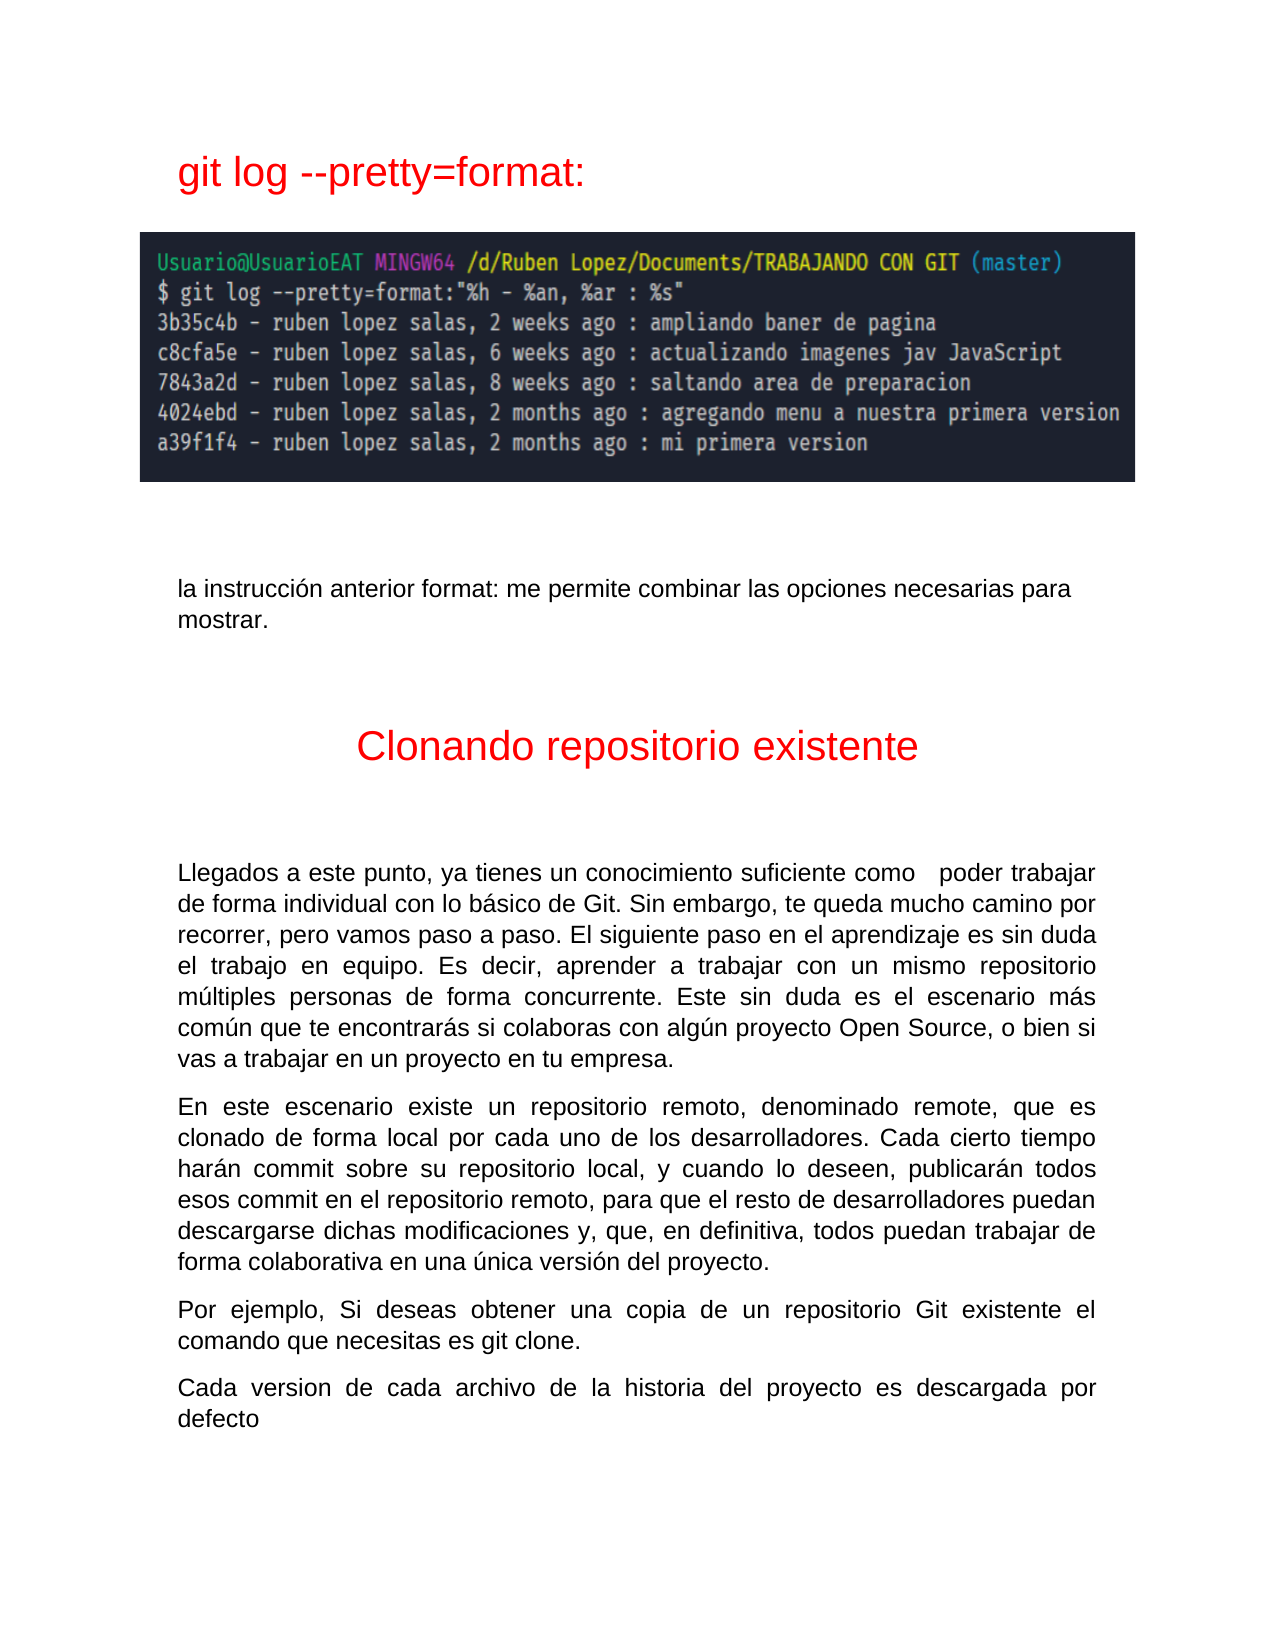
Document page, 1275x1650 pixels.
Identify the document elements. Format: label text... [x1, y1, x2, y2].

text git log --pretty=format: [177, 148, 1098, 196]
text Cada version de cada archivo de la historia del proyecto es descargada por defecto [177, 1373, 1098, 1433]
text la instrucción anterior format: me permite combinar las opciones necesarias para mostrar. [177, 574, 1098, 634]
text Por ejemplo, Si deseas obtener una copia de un repositorio Git existente el comando que necesitas es git clone. [177, 1294, 1098, 1354]
text Llegados a este punto, ya tienes un conocimiento suficiente como poder trabajar de forma individual con lo básico de Git. Sin embargo, te queda mucho camino por recorrer, pero vamos paso a paso. El siguiente paso en el aprendizaje es sin duda el trabajo en equipo. Es decir, aprender a trabajar con un mismo repositorio múltiples personas de forma concurrente. Este sin duda es el escenario más común que te encontrarás si colaboras con algún proyecto Open Source, o bien si vas a trabajar en un proyecto en tu empresa. [177, 858, 1098, 1073]
text Clonando repositorio existente [177, 721, 1098, 769]
text En este escenario existe un repositorio remoto, denominado remote, que es clonado de forma local por cada uno de los desarrolladores. Cada cierto tiempo harán commit sobre su repositorio local, y cuando lo deseen, publicarán todos esos commit en el repositorio remoto, para que el resto de desarrolladores puedan descargarse dichas modificaciones y, que, en definitiva, todos puedan trabajar de forma colaborativa en una única versión del proyecto. [177, 1092, 1098, 1276]
picture [139, 232, 1136, 482]
